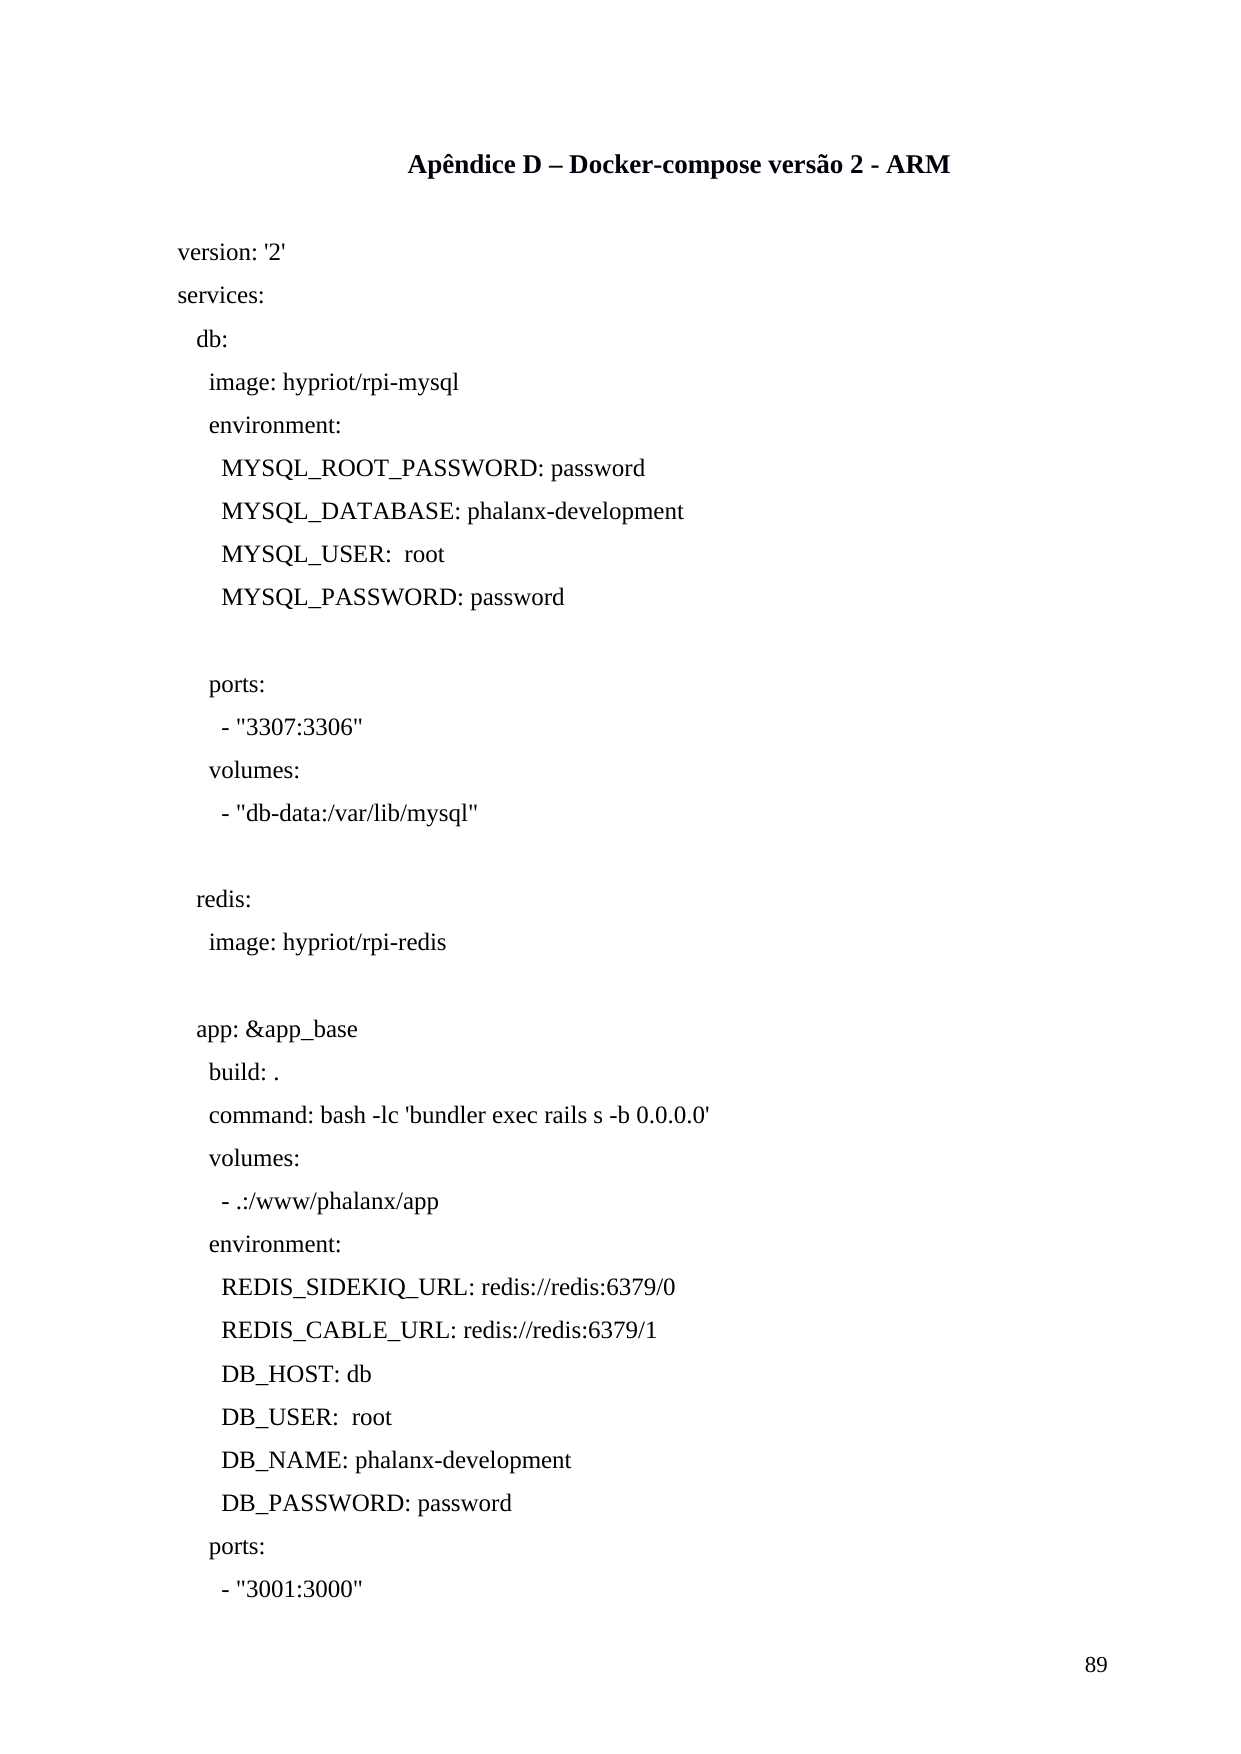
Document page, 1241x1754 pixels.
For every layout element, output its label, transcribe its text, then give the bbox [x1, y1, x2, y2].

text - "db-data:/var/lib/mysql" [177, 798, 1107, 827]
text environment: [177, 410, 1107, 439]
text db: [177, 324, 1107, 352]
text services: [177, 281, 1107, 309]
text volumes: [177, 1143, 1107, 1172]
text MYSQL_PASSWORD: password [177, 582, 1107, 611]
text MYSQL_DATABASE: phalanx-development [177, 496, 1107, 525]
text DB_PASSWORD: password [177, 1488, 1107, 1517]
text app: &app_base [177, 1014, 1107, 1042]
text REDIS_SIDEKIQ_URL: redis://redis:6379/0 [177, 1272, 1107, 1301]
text - .:/www/phalanx/app [177, 1186, 1107, 1215]
text build: . [177, 1057, 1107, 1086]
text version: '2' [177, 237, 1107, 266]
text ports: [177, 1531, 1107, 1560]
text MYSQL_ROOT_PASSWORD: password [177, 453, 1107, 482]
text REDIS_CABLE_URL: redis://redis:6379/1 [177, 1316, 1107, 1344]
text - "3307:3306" [177, 712, 1107, 741]
text DB_USER: root [177, 1402, 1107, 1431]
text image: hypriot/rpi-mysql [177, 367, 1107, 396]
text volumes: [177, 755, 1107, 784]
text environment: [177, 1229, 1107, 1258]
text image: hypriot/rpi-redis [177, 927, 1107, 956]
text - "3001:3000" [177, 1574, 1107, 1603]
text Apêndice D – Docker-compose versão 2 - ARM [177, 148, 1107, 179]
text ports: [177, 669, 1107, 697]
text DB_NAME: phalanx-development [177, 1445, 1107, 1474]
text DB_HOST: db [177, 1359, 1107, 1387]
text MYSQL_USER: root [177, 539, 1107, 568]
text redis: [177, 884, 1107, 913]
text command: bash -lc 'bundler exec rails s -b 0.0.0.0' [177, 1100, 1107, 1129]
